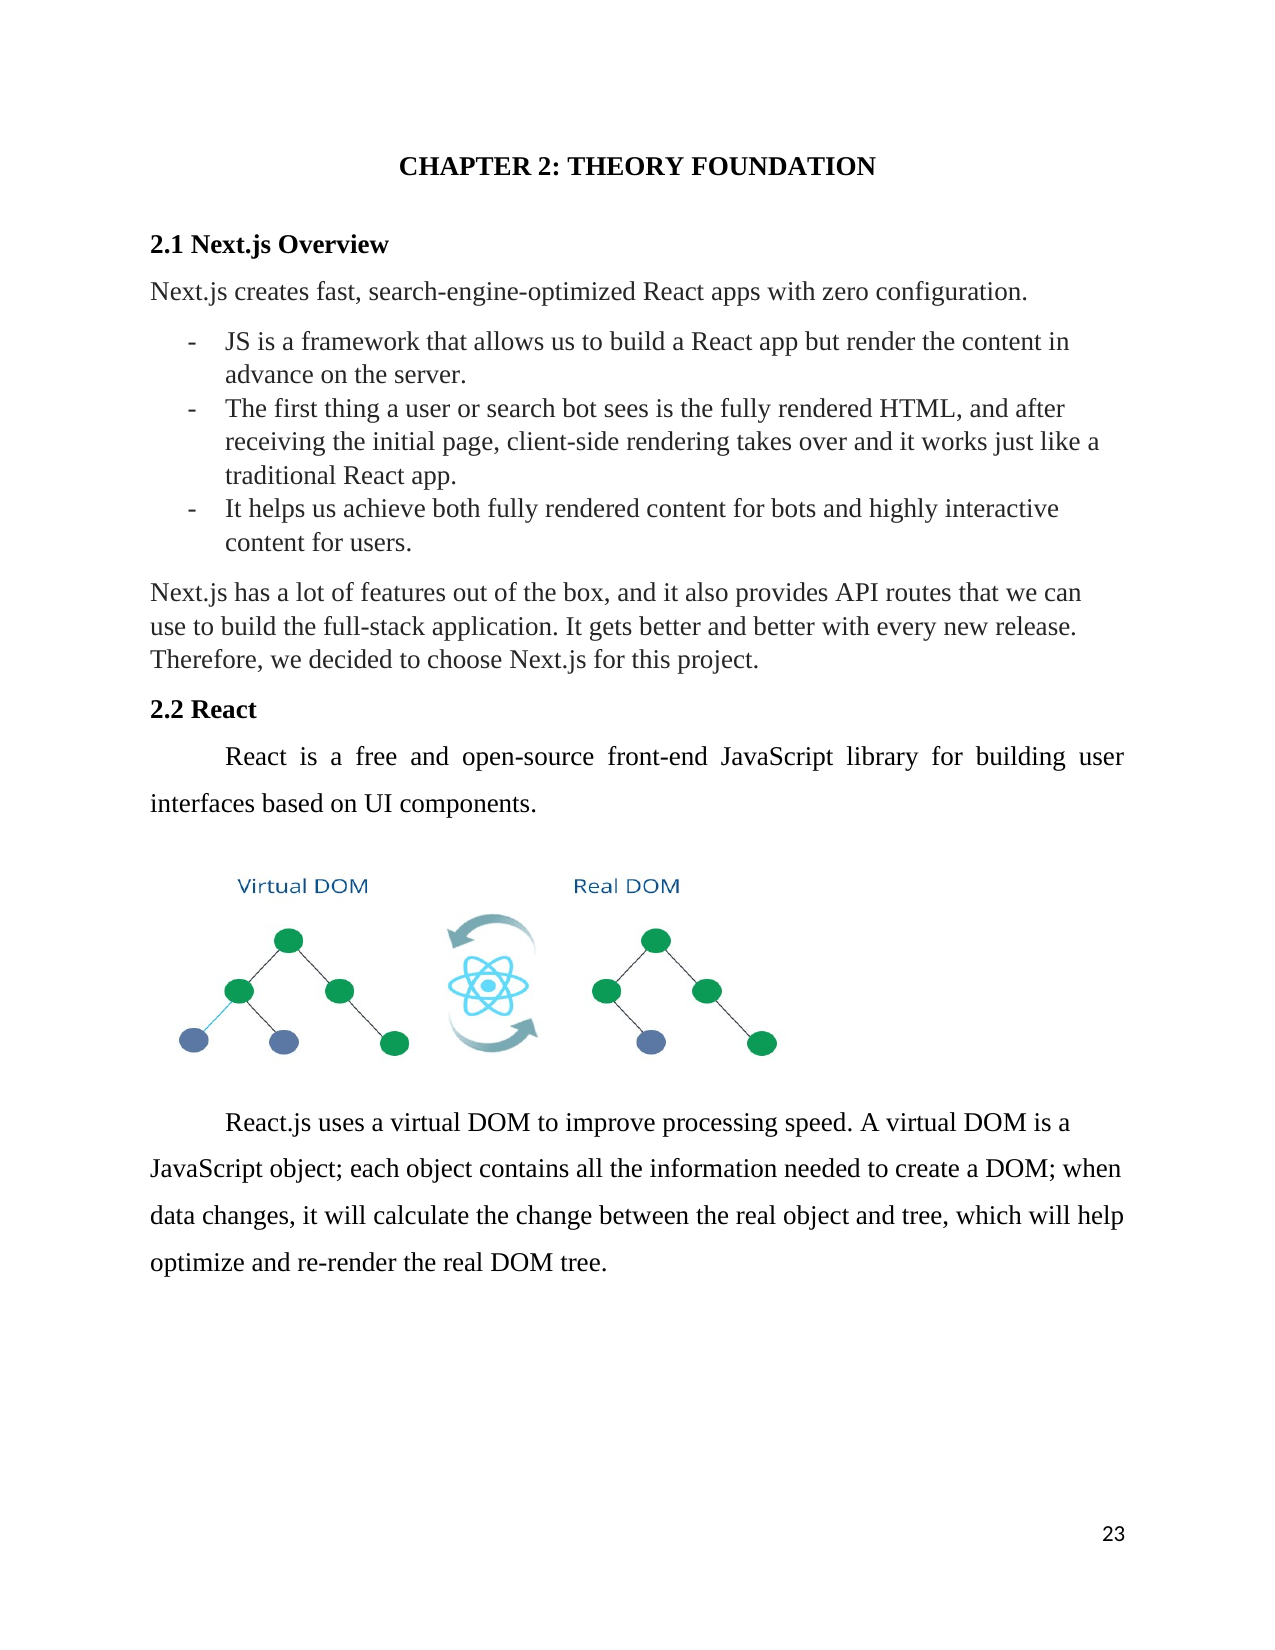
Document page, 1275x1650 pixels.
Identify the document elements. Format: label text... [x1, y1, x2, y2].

subtitle CHAPTER 2: THEORY FOUNDATION [150, 150, 1125, 181]
text Next.js creates fast, search-engine-optimized React apps with zero configuration. [150, 275, 1125, 306]
subtitle 2.1 Next.js Overview [150, 228, 1125, 259]
text React is a free and open-source front-end JavaScript library for building user interfaces based on UI components. [150, 740, 1125, 818]
list It helps us achieve both fully rendered content for bots and highly interactive content for users. [187, 493, 1125, 557]
subtitle 2.2 React [150, 694, 1125, 725]
list The first thing a user or search bot sees is the fully rendered HTML, and after receiving the initial page, client-side rendering takes over and it works just like a traditional React app. [187, 392, 1125, 490]
picture [150, 850, 805, 1076]
list JS is a framework that allows us to build a React app but render the content in advance on the server. [187, 325, 1125, 389]
text React.js uses a virtual DOM to improve processing speed. A virtual DOM is a JavaScript object; each object contains all the information needed to create a DOM; when data changes, it will calculate the change between the real object and tree, which will help optimize and re-render the real DOM tree. [150, 1106, 1125, 1277]
text Next.js has a lot of features out of the box, and it also provides API routes that we can use to build the full-stack application. It gets better and better with every new release. Therefore, we decided to choose Next.js for this project. [150, 576, 1125, 674]
